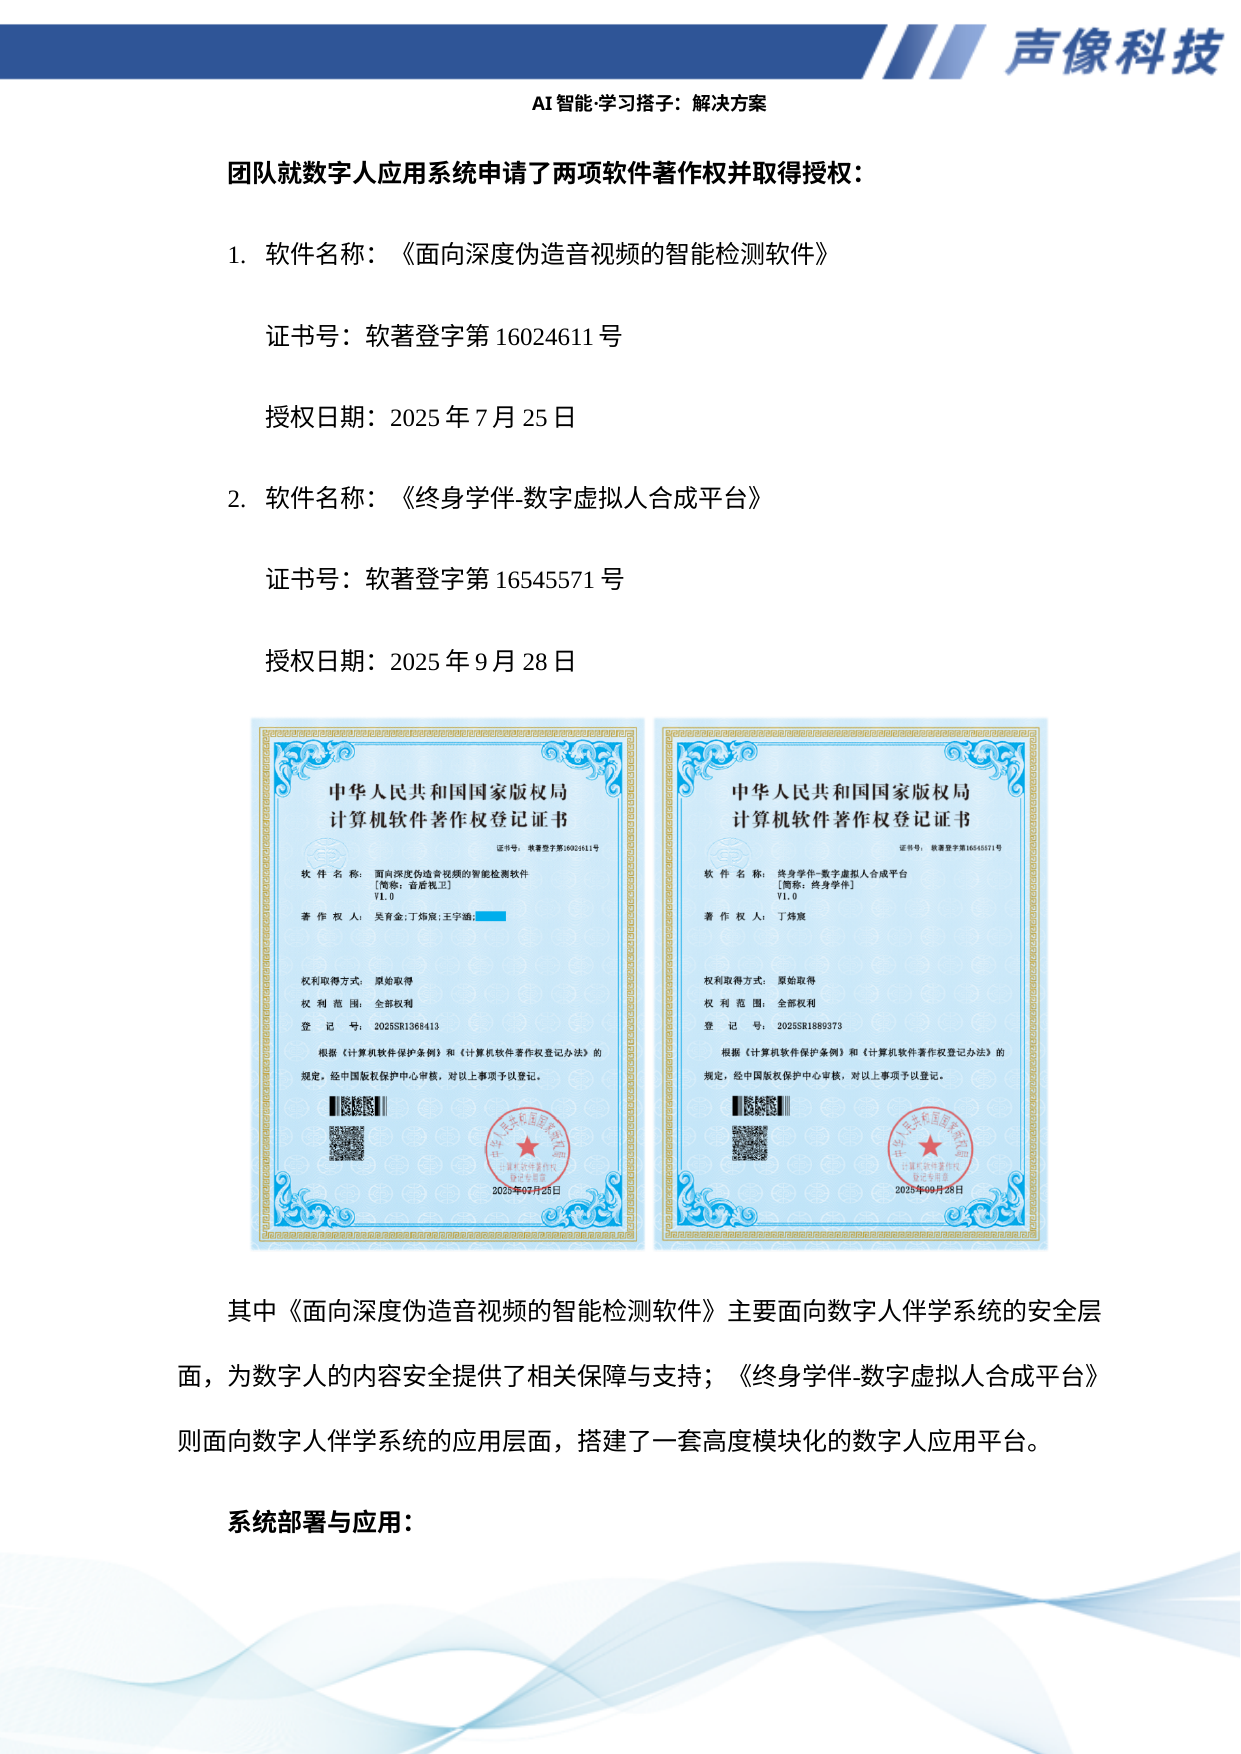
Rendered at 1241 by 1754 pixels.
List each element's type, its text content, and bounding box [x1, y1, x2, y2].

text 1. 软件名称：《面向深度伪造音视频的智能检测软件》 [177, 220, 1122, 285]
text 系统部署与应用： [177, 1488, 1122, 1553]
text 其中《面向深度伪造音视频的智能检测软件》主要面向数字人伴学系统的安全层面，为数字人的内容安全提供了相关保障与支持；《终身学伴-数字虚拟人合成平台》则面向数字人伴学系统的应用层面，搭建了一套高度模块化的数字人应用平台。 [177, 1277, 1122, 1472]
text 2. 软件名称：《终身学伴-数字虚拟人合成平台》 [177, 464, 1122, 529]
text 团队就数字人应用系统申请了两项软件著作权并取得授权： [177, 139, 1122, 204]
text 证书号：软著登字第16545571号 [215, 545, 1122, 610]
text 授权日期：2025年7月25日 [215, 383, 1122, 448]
text 证书号：软著登字第16024611号 [227, 302, 1122, 367]
text 授权日期：2025年9月28日 [215, 627, 1122, 692]
picture [0, 0, 1241, 1754]
